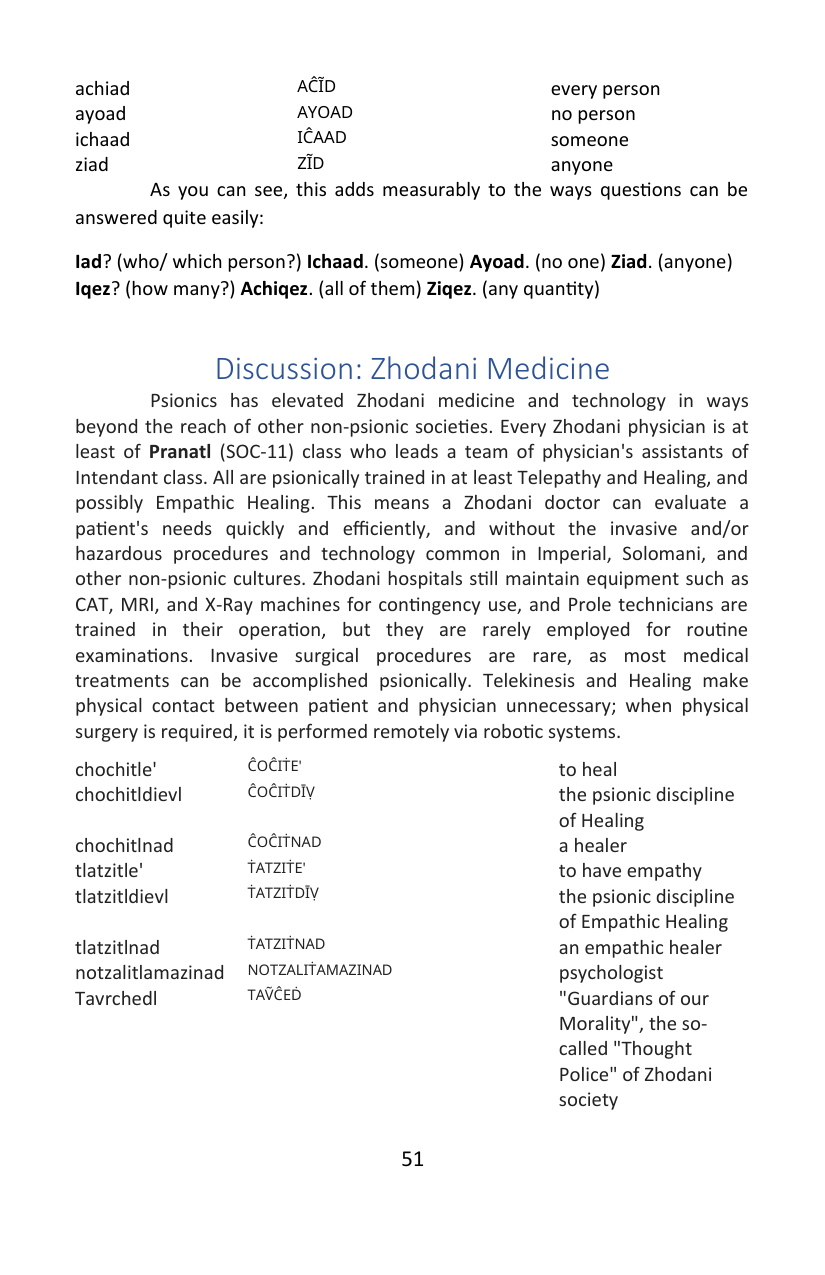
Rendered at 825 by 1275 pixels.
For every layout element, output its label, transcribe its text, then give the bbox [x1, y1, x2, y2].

table_cell tlatzitlnad [64, 934, 236, 959]
table_cell no person [539, 100, 761, 126]
table_cell achiad [64, 75, 286, 100]
table_cell an empathic healer [548, 934, 761, 959]
subtitle Discussion: Zhodani Medicine [75, 347, 750, 388]
table_cell ayoad [64, 100, 286, 126]
table_cell every person [539, 75, 761, 100]
table_header to heal [548, 756, 761, 781]
table_cell someone [539, 126, 761, 151]
table_cell chochitlnad [64, 832, 236, 858]
table_cell a healer [548, 832, 761, 858]
table_cell ziad [64, 151, 286, 177]
table_cell IĈAAD [286, 126, 539, 151]
table_cell to have empathy [548, 858, 761, 883]
table_cell NOTZALIṪAMAZINAD [236, 959, 547, 985]
table_cell chochitldievl [64, 781, 236, 832]
table_cell notzalitlamazinad [64, 959, 236, 985]
table_cell psychologist [548, 959, 761, 985]
table_cell TAṼĈEḊ [236, 985, 547, 1112]
table_cell anyone [539, 151, 761, 177]
table_cell AĈĨD [286, 75, 539, 100]
table_cell the psionic discipline of Healing [548, 781, 761, 832]
table_cell ṪATZIṪNAD [236, 934, 547, 959]
table_cell ĈOĈIṪNAD [236, 832, 547, 858]
table_cell tlatzitldievl [64, 883, 236, 934]
text Psionics has elevated Zhodani medicine and technology in ways beyond the reach of other non-psionic societies. Every Zhodani physician is at least of Pranatl (SOC-11) class who leads a team of physician's assistants of Intendant class. All are psionically trained in at least Telepathy and Healing, and possibly Empathic Healing. This means a Zhodani doctor can evaluate a patient's needs quickly and efficiently, and without the invasive and/or hazardous procedures and technology common in Imperial, Solomani, and other non-psionic cultures. Zhodani hospitals still maintain equipment such as CAT, MRI, and X-Ray machines for contingency use, and Prole technicians are trained in their operation, but they are rarely employed for routine examinations. Invasive surgical procedures are rare, as most medical treatments can be accomplished psionically. Telekinesis and Healing make physical contact between patient and physician unnecessary; when physical surgery is required, it is performed remotely via robotic systems. [75, 388, 750, 743]
table_cell ṪATZIṪE' [236, 858, 547, 883]
table_cell ZĨD [286, 151, 539, 177]
table_cell tlatzitle' [64, 858, 236, 883]
table_cell ĈOĈIṪDĪṾ [236, 781, 547, 832]
table_header ĈOĈIṪE' [236, 756, 547, 781]
table_cell the psionic discipline of Empathic Healing [548, 883, 761, 934]
text Iqez? (how many?) Achiqez. (all of them) Ziqez. (any quantity) [75, 276, 750, 301]
table_cell Tavrchedl [64, 985, 236, 1112]
table_cell ṪATZIṪDĪṾ [236, 883, 547, 934]
table_cell AYOAD [286, 100, 539, 126]
table_header chochitle' [64, 756, 236, 781]
text As you can see, this adds measurably to the ways questions can be answered quite easily: [75, 177, 750, 229]
table_cell "Guardians of our Morality", the so-called "Thought Police" of Zhodani society [548, 985, 761, 1112]
table_cell ichaad [64, 126, 286, 151]
text Iad? (who/ which person?) Ichaad. (someone) Ayoad. (no one) Ziad. (anyone) [75, 248, 750, 273]
